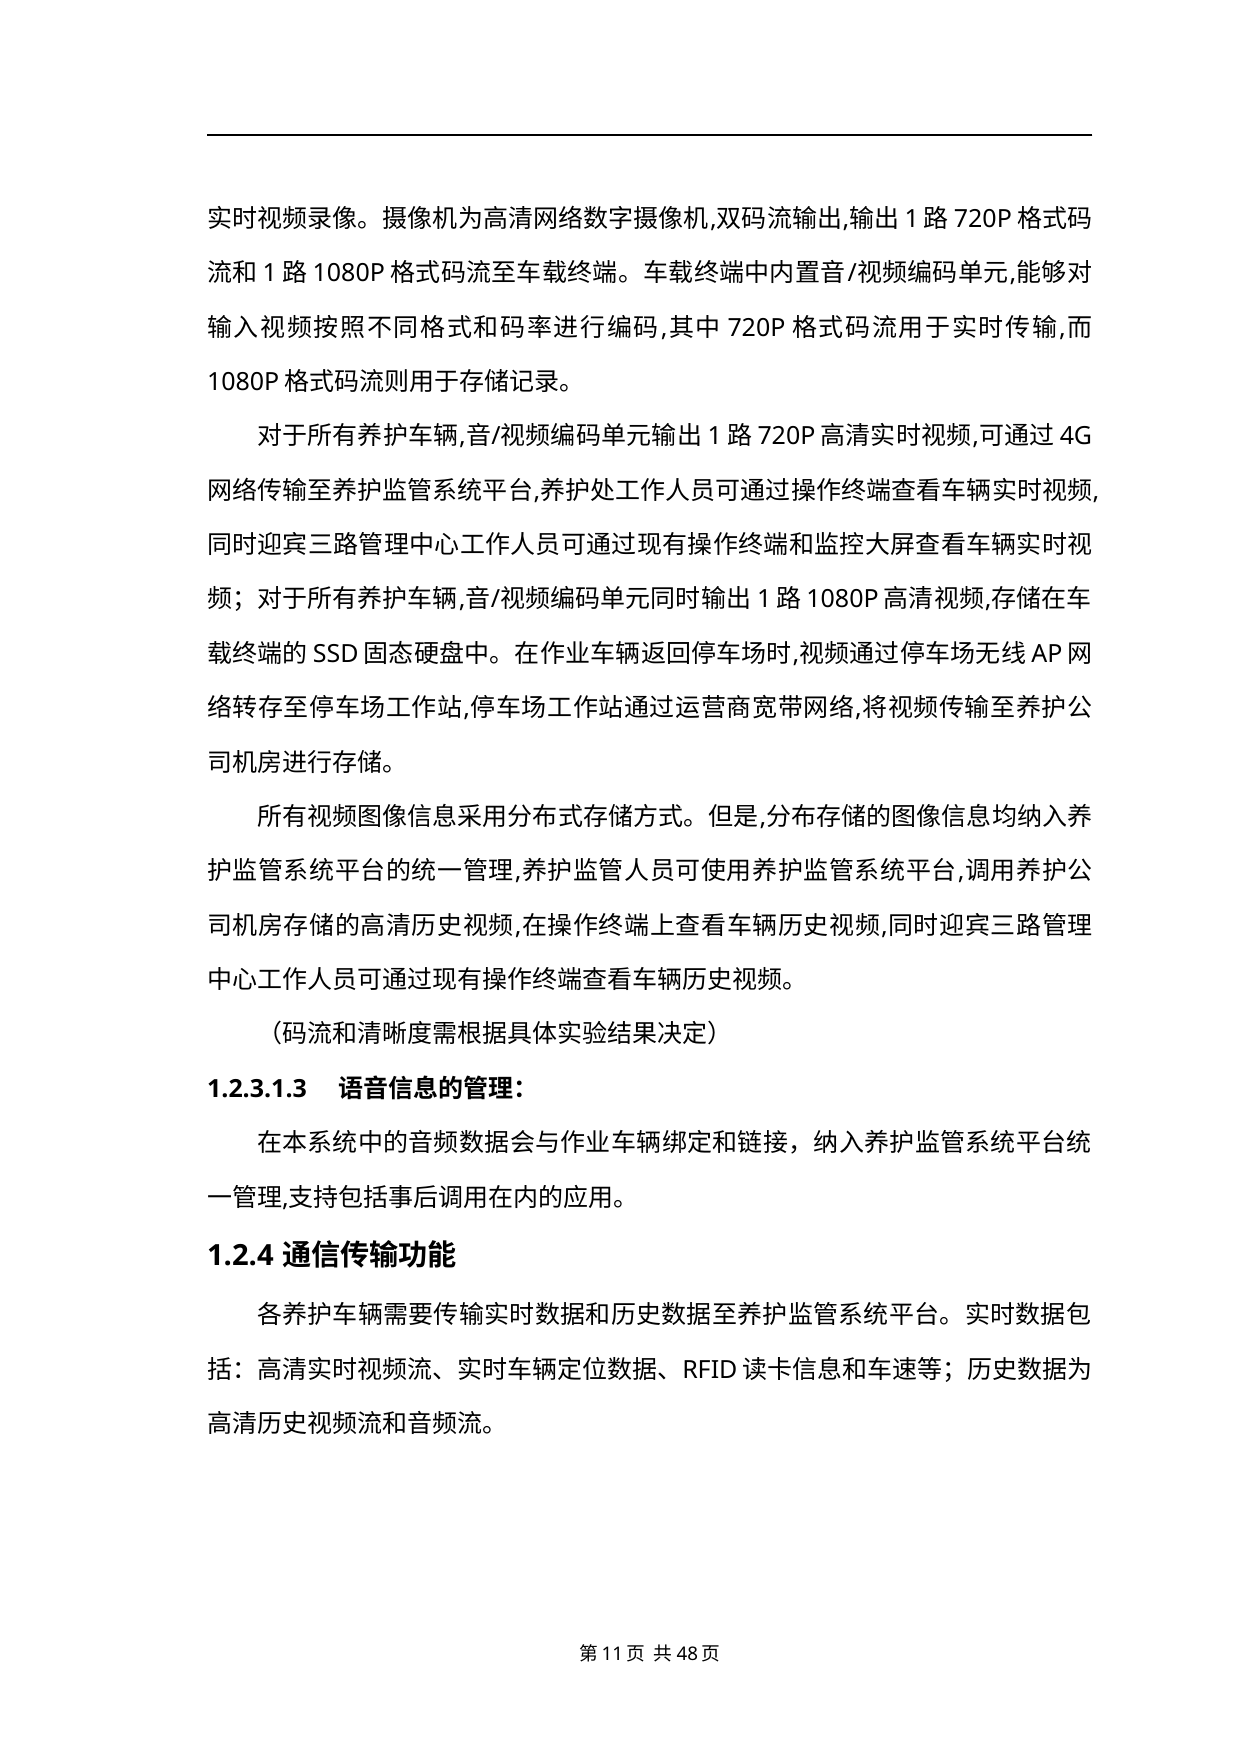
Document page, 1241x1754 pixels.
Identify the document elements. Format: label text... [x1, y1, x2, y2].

text 各养护车辆需要传输实时数据和历史数据至养护监管系统平台。实时数据包括：高清实时视频流、实时车辆定位数据、RFID读卡信息和车速等；历史数据为高清历史视频流和音频流。 [207, 1295, 1092, 1440]
subtitle 语音信息的管理： [207, 1068, 1092, 1104]
text 对于所有养护车辆,音/视频编码单元输出1路720P高清实时视频,可通过4G网络传输至养护监管系统平台,养护处工作人员可通过操作终端查看车辆实时视频,同时迎宾三路管理中心工作人员可通过现有操作终端和监控大屏查看车辆实时视频；对于所有养护车辆,音/视频编码单元同时输出1路1080P高清视频,存储在车载终端的SSD固态硬盘中。在作业车辆返回停车场时,视频通过停车场无线AP网络转存至停车场工作站,停车场工作站通过运营商宽带网络,将视频传输至养护公司机房进行存储。 [207, 416, 1092, 778]
text 所有视频图像信息采用分布式存储方式。但是,分布存储的图像信息均纳入养护监管系统平台的统一管理,养护监管人员可使用养护监管系统平台,调用养护公司机房存储的高清历史视频,在操作终端上查看车辆历史视频,同时迎宾三路管理中心工作人员可通过现有操作终端查看车辆历史视频。 [207, 796, 1092, 996]
text 在本系统中的音频数据会与作业车辆绑定和链接，纳入养护监管系统平台统一管理,支持包括事后调用在内的应用。 [207, 1123, 1092, 1213]
text （码流和清晰度需根据具体实验结果决定） [207, 1014, 1092, 1050]
subtitle 通信传输功能 [207, 1231, 1092, 1274]
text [207, 198, 1092, 398]
